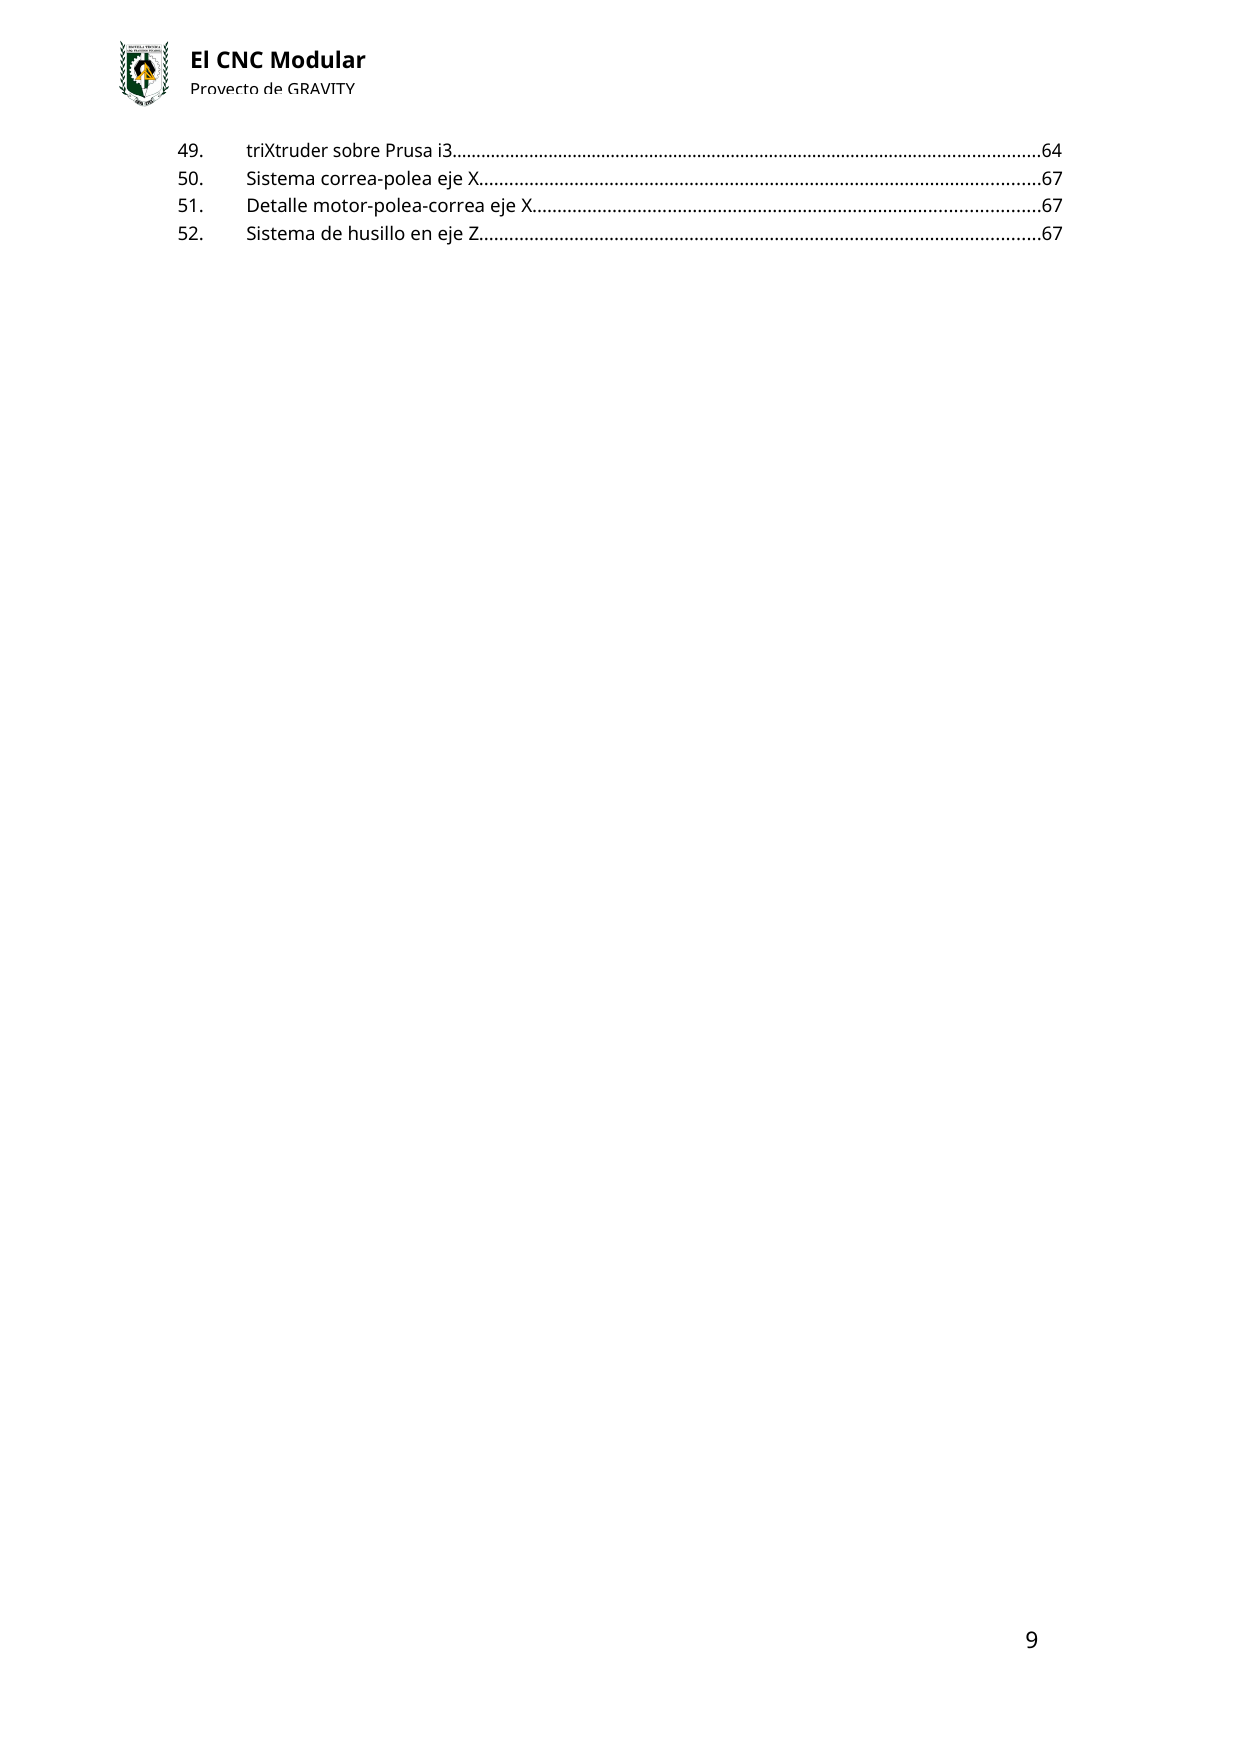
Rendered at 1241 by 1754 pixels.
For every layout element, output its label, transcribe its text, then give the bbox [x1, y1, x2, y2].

picture [119, 40, 169, 107]
list Detalle motor-polea-correa eje X 67 [177, 193, 1148, 218]
list Sistema de husillo en eje Z 67 [177, 220, 1148, 246]
list triXtruder sobre Prusa i3 64 [177, 137, 1148, 163]
list Sistema correa-polea eje X 67 [177, 165, 1148, 191]
